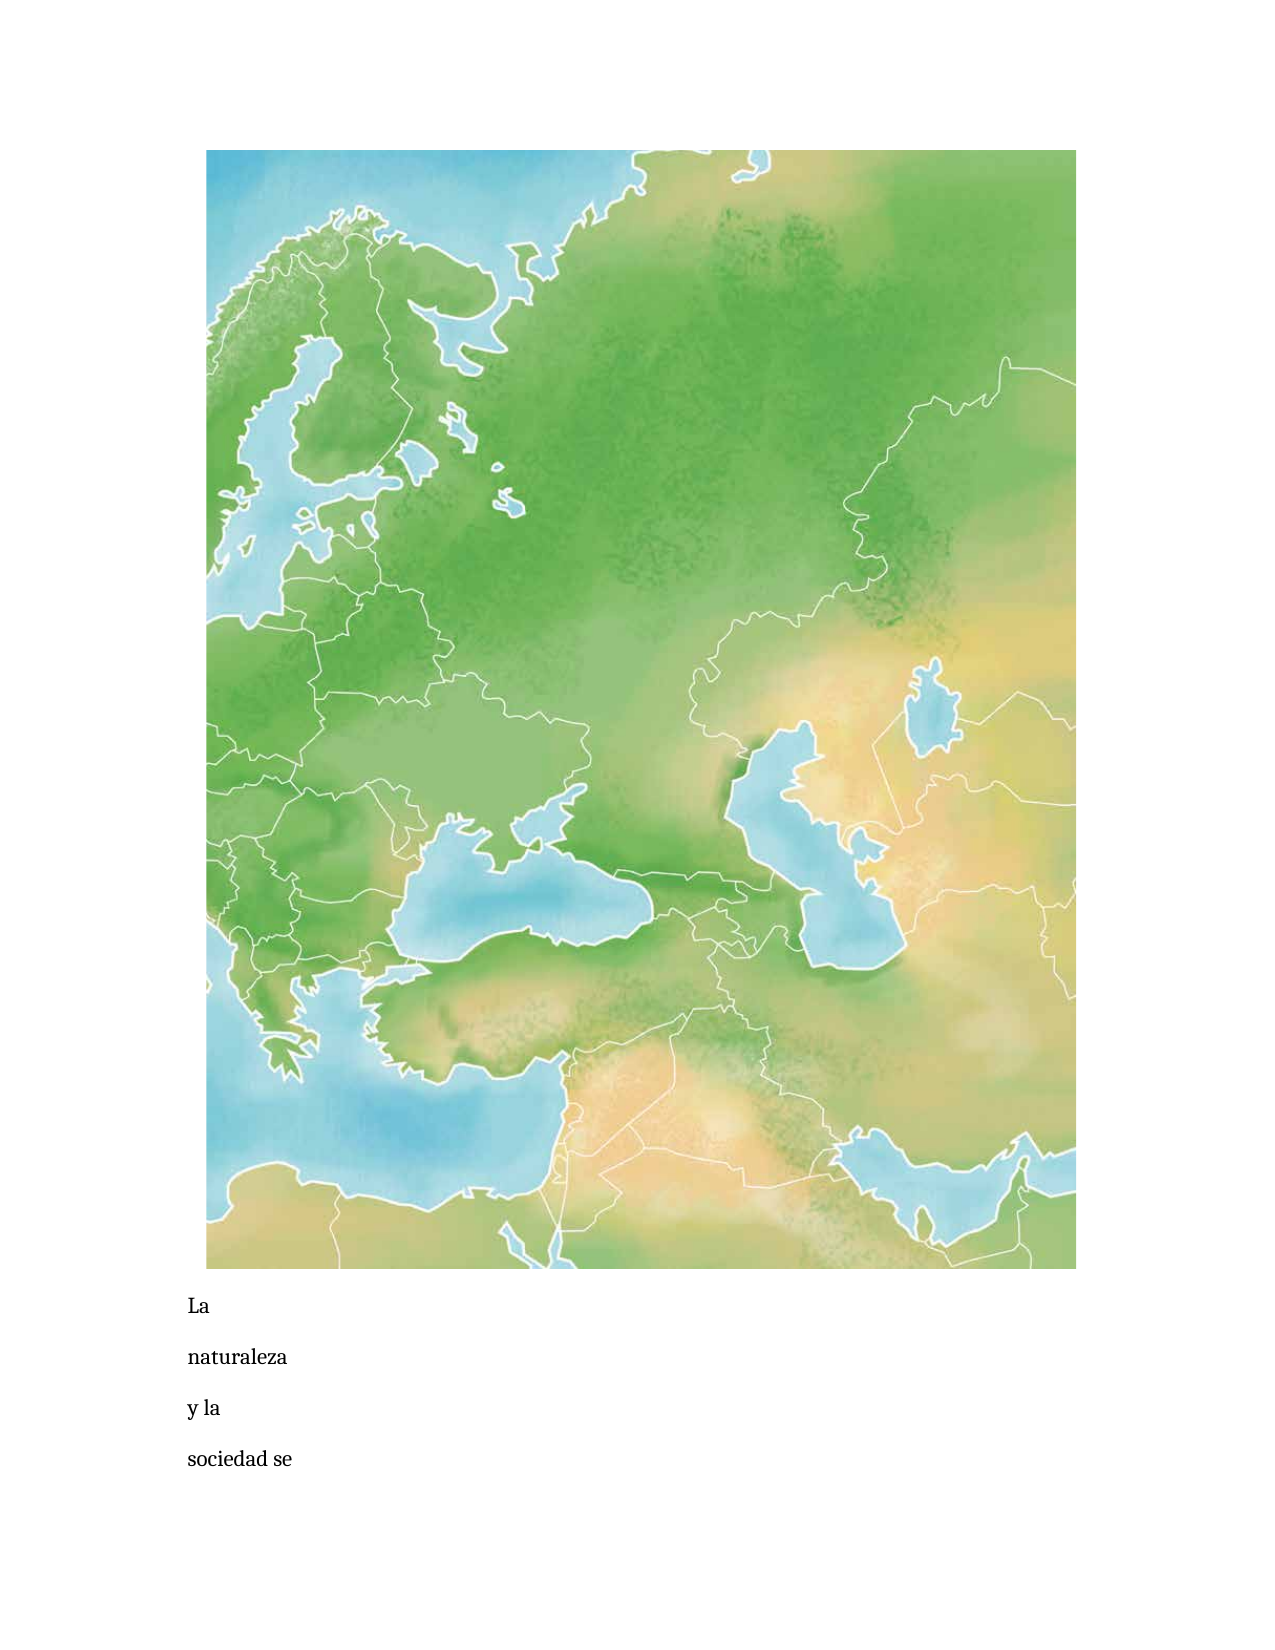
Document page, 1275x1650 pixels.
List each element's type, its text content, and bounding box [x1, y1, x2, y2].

text y la [187, 1395, 1087, 1422]
picture [206, 150, 1077, 1269]
text sociedad se [187, 1446, 1087, 1473]
text La [187, 1293, 1087, 1319]
text naturaleza [187, 1344, 1087, 1371]
